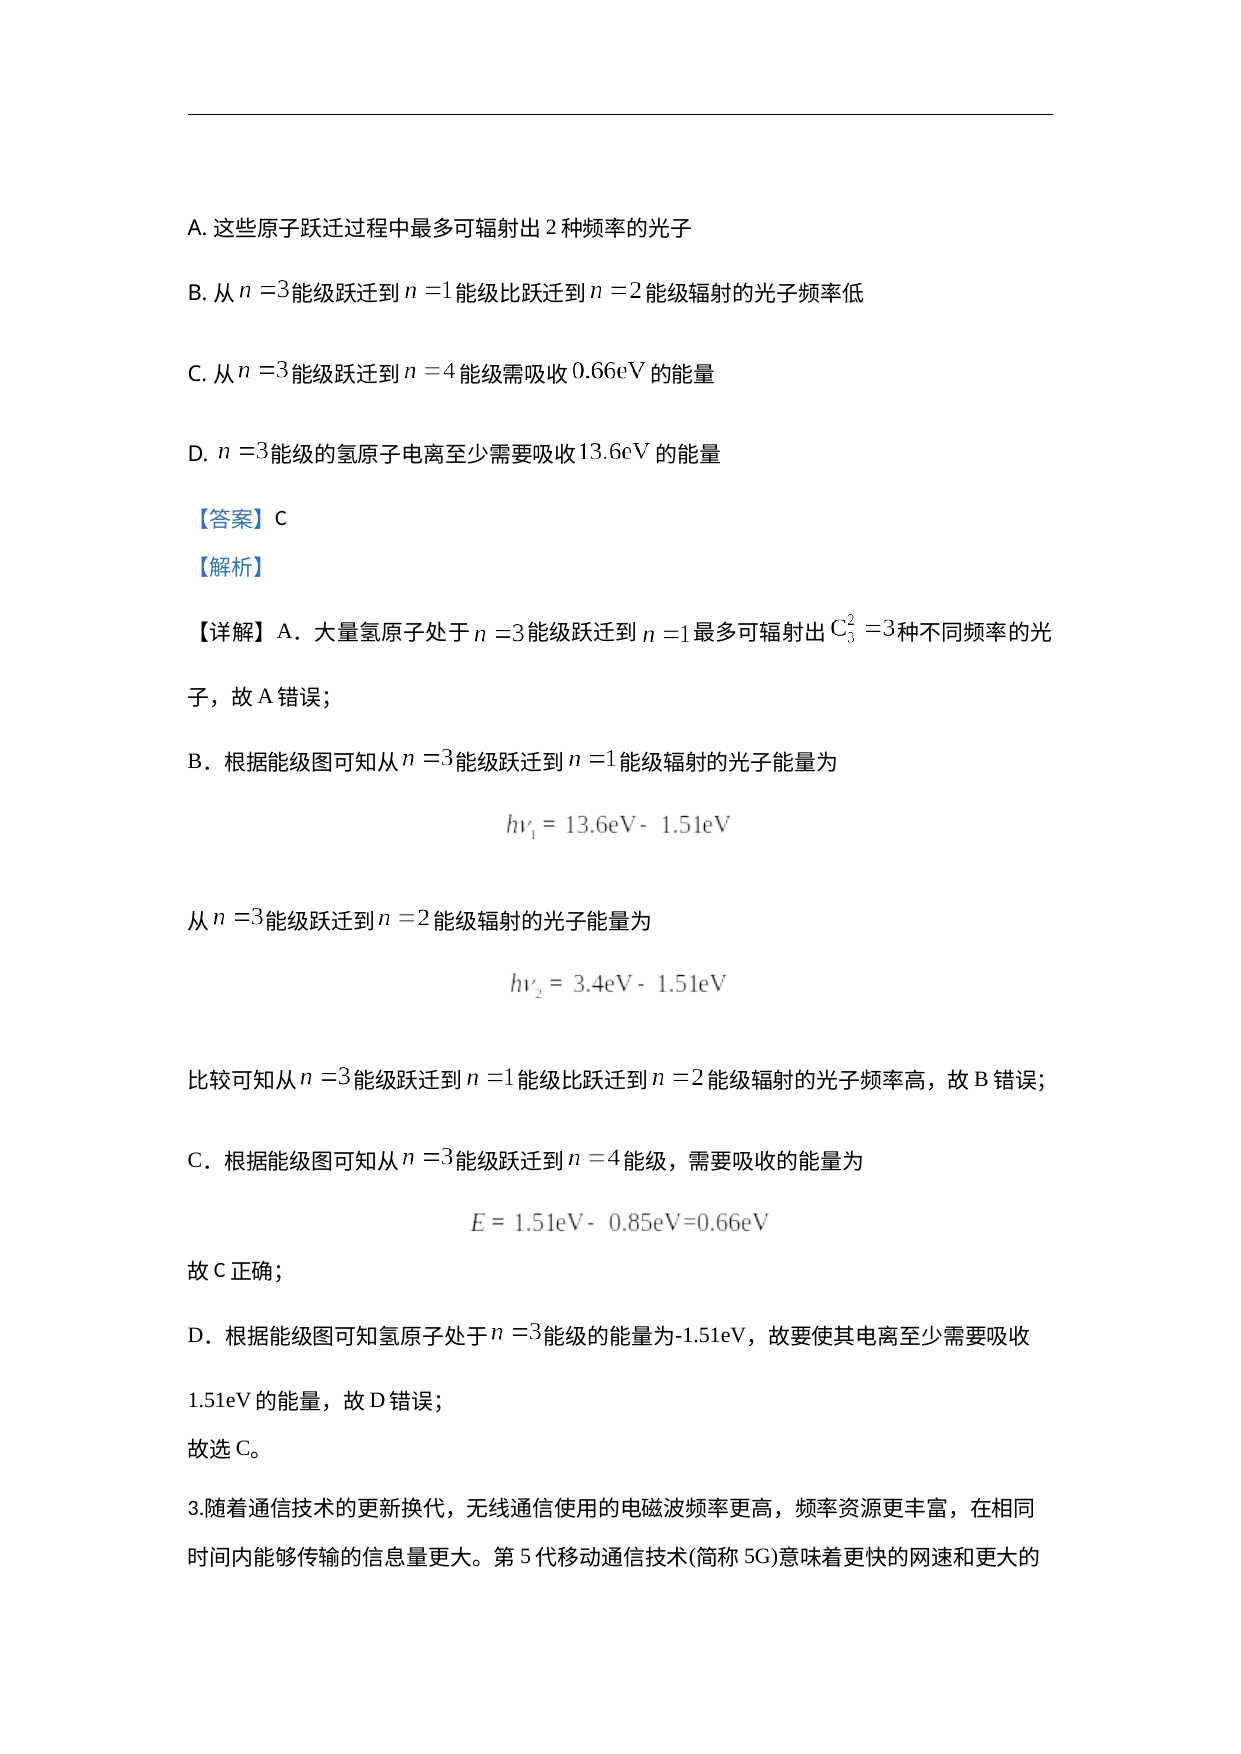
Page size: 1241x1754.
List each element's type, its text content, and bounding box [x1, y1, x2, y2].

text 比较可知从能级跃迁到能级比跃迁到能级辐射的光子频率高，故B错误； [187, 1046, 1053, 1111]
text 【答案】C [187, 502, 1053, 534]
text C．根据能级图可知从能级跃迁到能级，需要吸收的能量为 [187, 1127, 1053, 1192]
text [187, 1491, 1053, 1572]
text D. 能级的氢原子电离至少需要吸收的能量 [187, 421, 1053, 486]
text A. 这些原子跃迁过程中最多可辐射出2种频率的光子 [187, 211, 1053, 243]
text 【详解】A．大量氢原子处于能级跃迁到最多可辐射出种不同频率的光子，故A错误； [187, 598, 1053, 712]
text C. 从能级跃迁到能级需吸收的能量 [187, 340, 1053, 405]
text D．根据能级图可知氢原子处于能级的能量为-1.51eV，故要使其电离至少需要吸收1.51eV的能量，故D错误； [187, 1302, 1053, 1416]
text B. 从能级跃迁到能级比跃迁到能级辐射的光子频率低 [187, 259, 1053, 324]
text 故C正确； [187, 1254, 1053, 1286]
text 从能级跃迁到能级辐射的光子能量为 [187, 887, 1053, 952]
text 【解析】 [187, 550, 1053, 582]
text 故选C。 [187, 1432, 1053, 1464]
text B．根据能级图可知从能级跃迁到能级辐射的光子能量为 [187, 728, 1053, 793]
